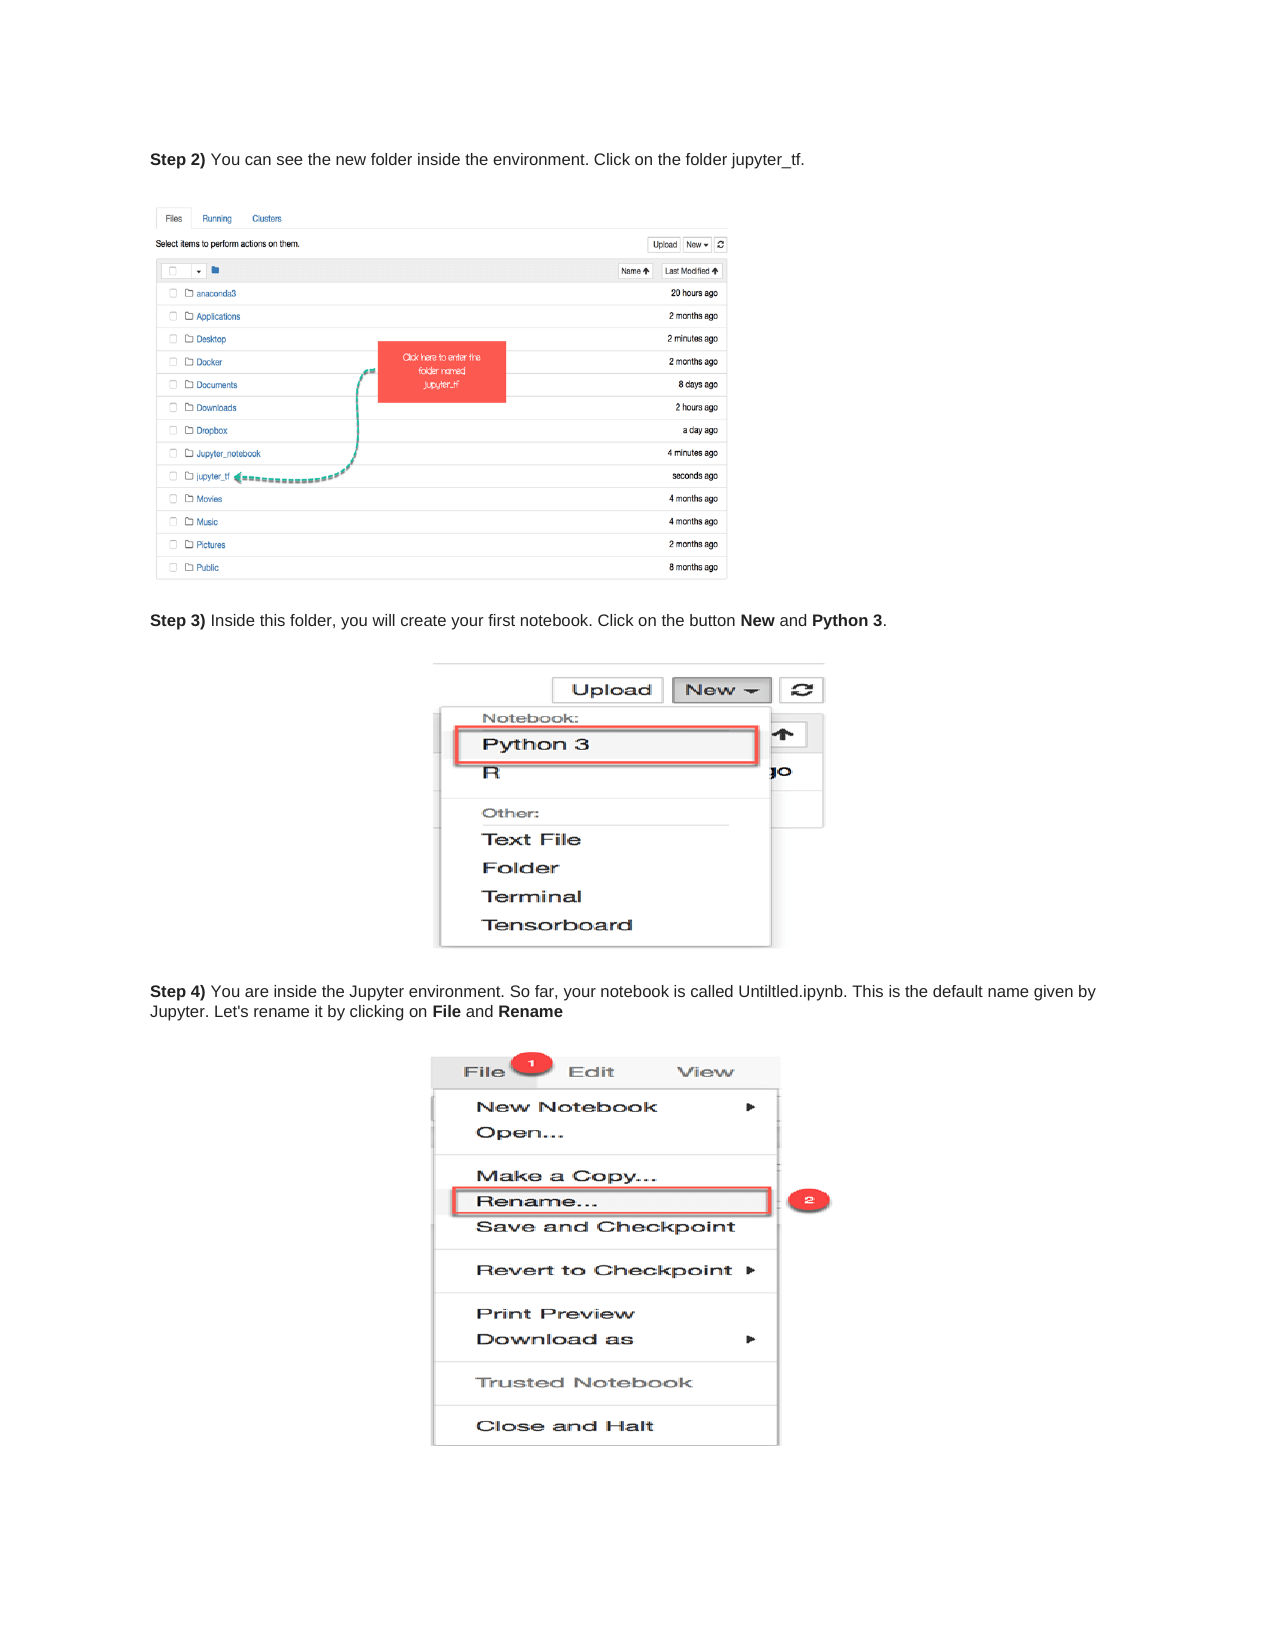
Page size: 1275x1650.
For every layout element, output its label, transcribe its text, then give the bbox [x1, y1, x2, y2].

text Step 3) Inside this folder, you will create your first notebook. Click on the button New and Python 3. [150, 611, 1125, 630]
picture [150, 198, 731, 582]
text Step 2) You can see the new folder inside the environment. Click on the folder jupyter_tf. [150, 150, 1125, 169]
text Step 4) You are inside the Jupyter environment. So far, your notebook is called Untiltled.ipynb. This is the default name given by Jupyter. Let's rename it by clicking on File and Rename [150, 982, 1125, 1021]
picture [427, 659, 848, 954]
picture [427, 1049, 848, 1453]
